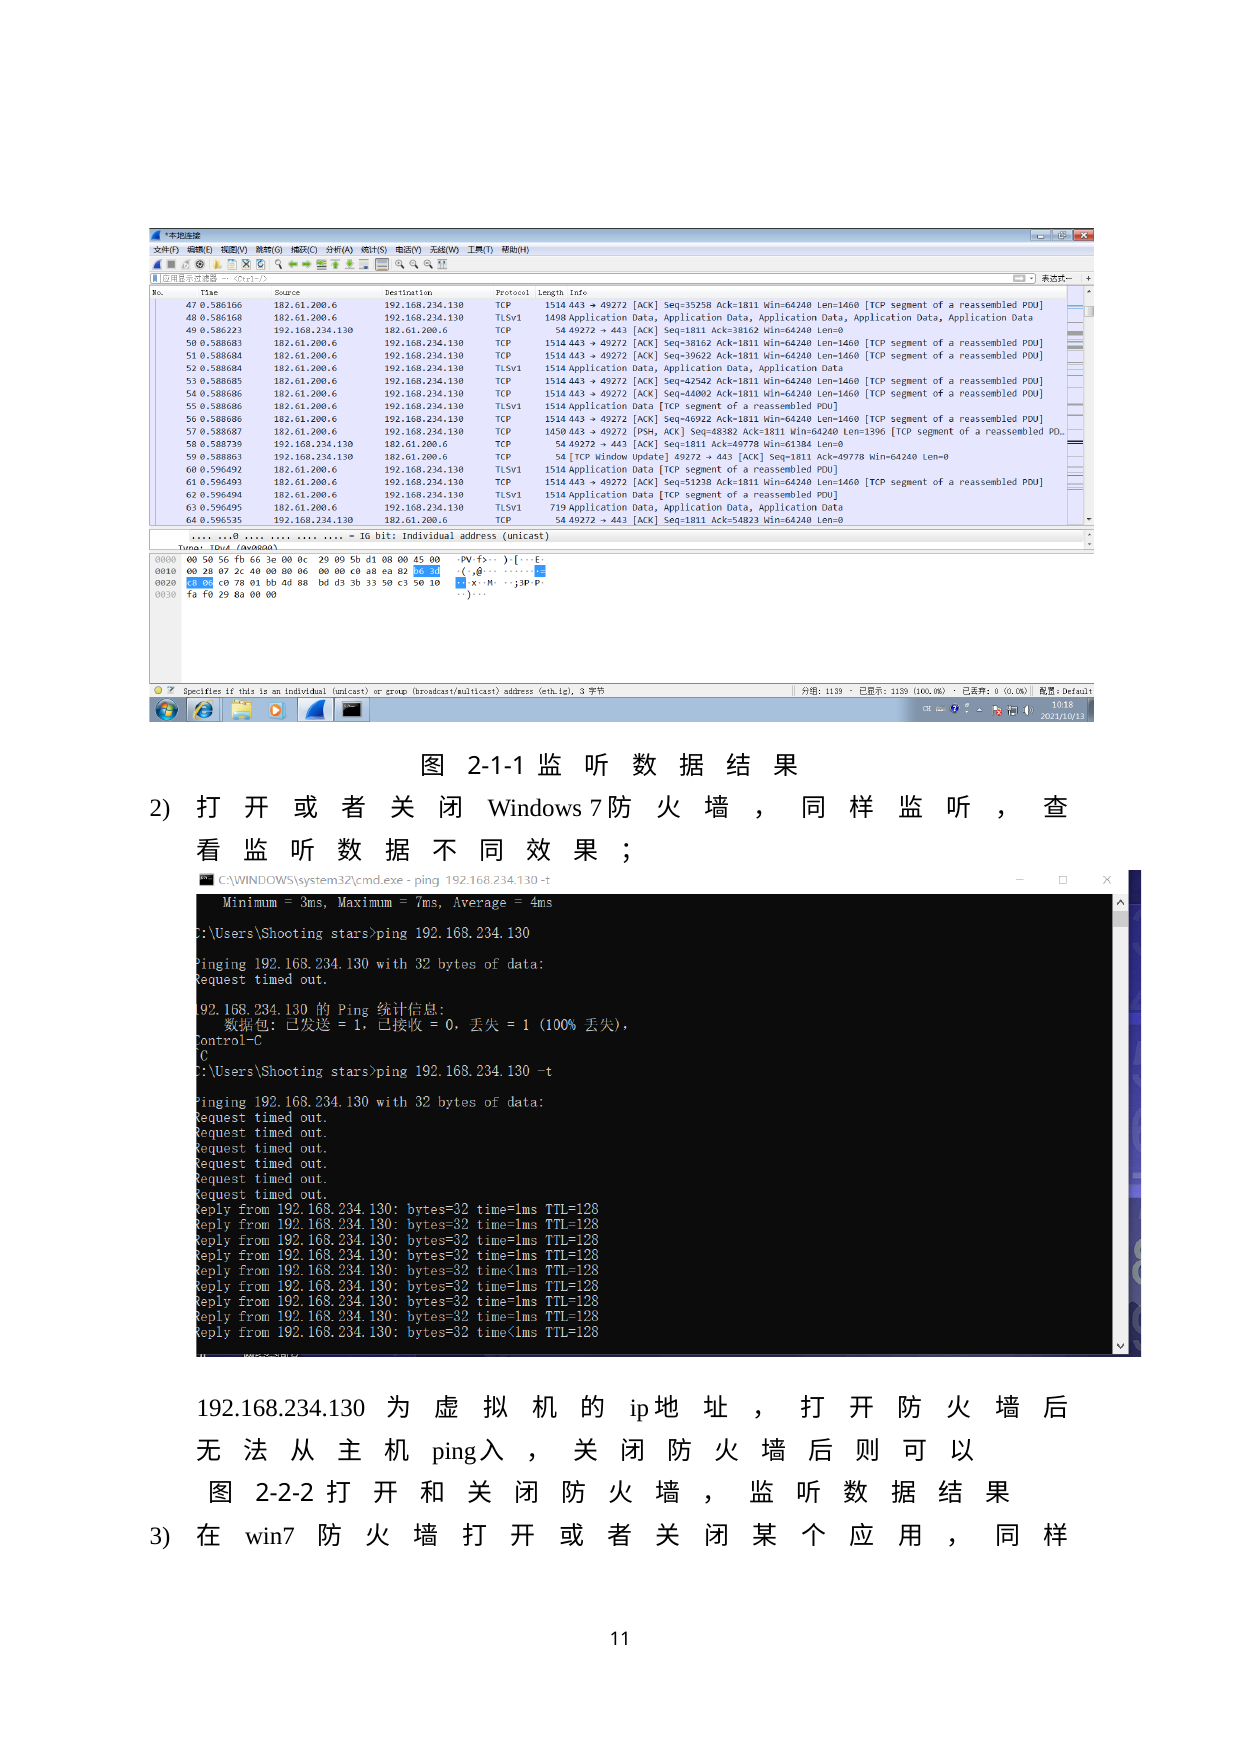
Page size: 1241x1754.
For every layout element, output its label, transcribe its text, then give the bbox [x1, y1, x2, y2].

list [149, 1512, 1091, 1555]
text 图2-2-2 打开和关闭防火墙，监听数据结果 [149, 1470, 1091, 1512]
text 192.168.234.130为虚拟机的ip地址，打开防火墙后无法从主机ping入，关闭防火墙后则可以 [187, 1384, 1091, 1470]
picture [196, 870, 1142, 1357]
list 打开或者关闭Windows 7防火墙，同样监听，查看监听数据不同效果； [149, 785, 1091, 870]
picture [149, 228, 1094, 722]
text 图2-1-1监听数据结果 [149, 742, 1091, 785]
